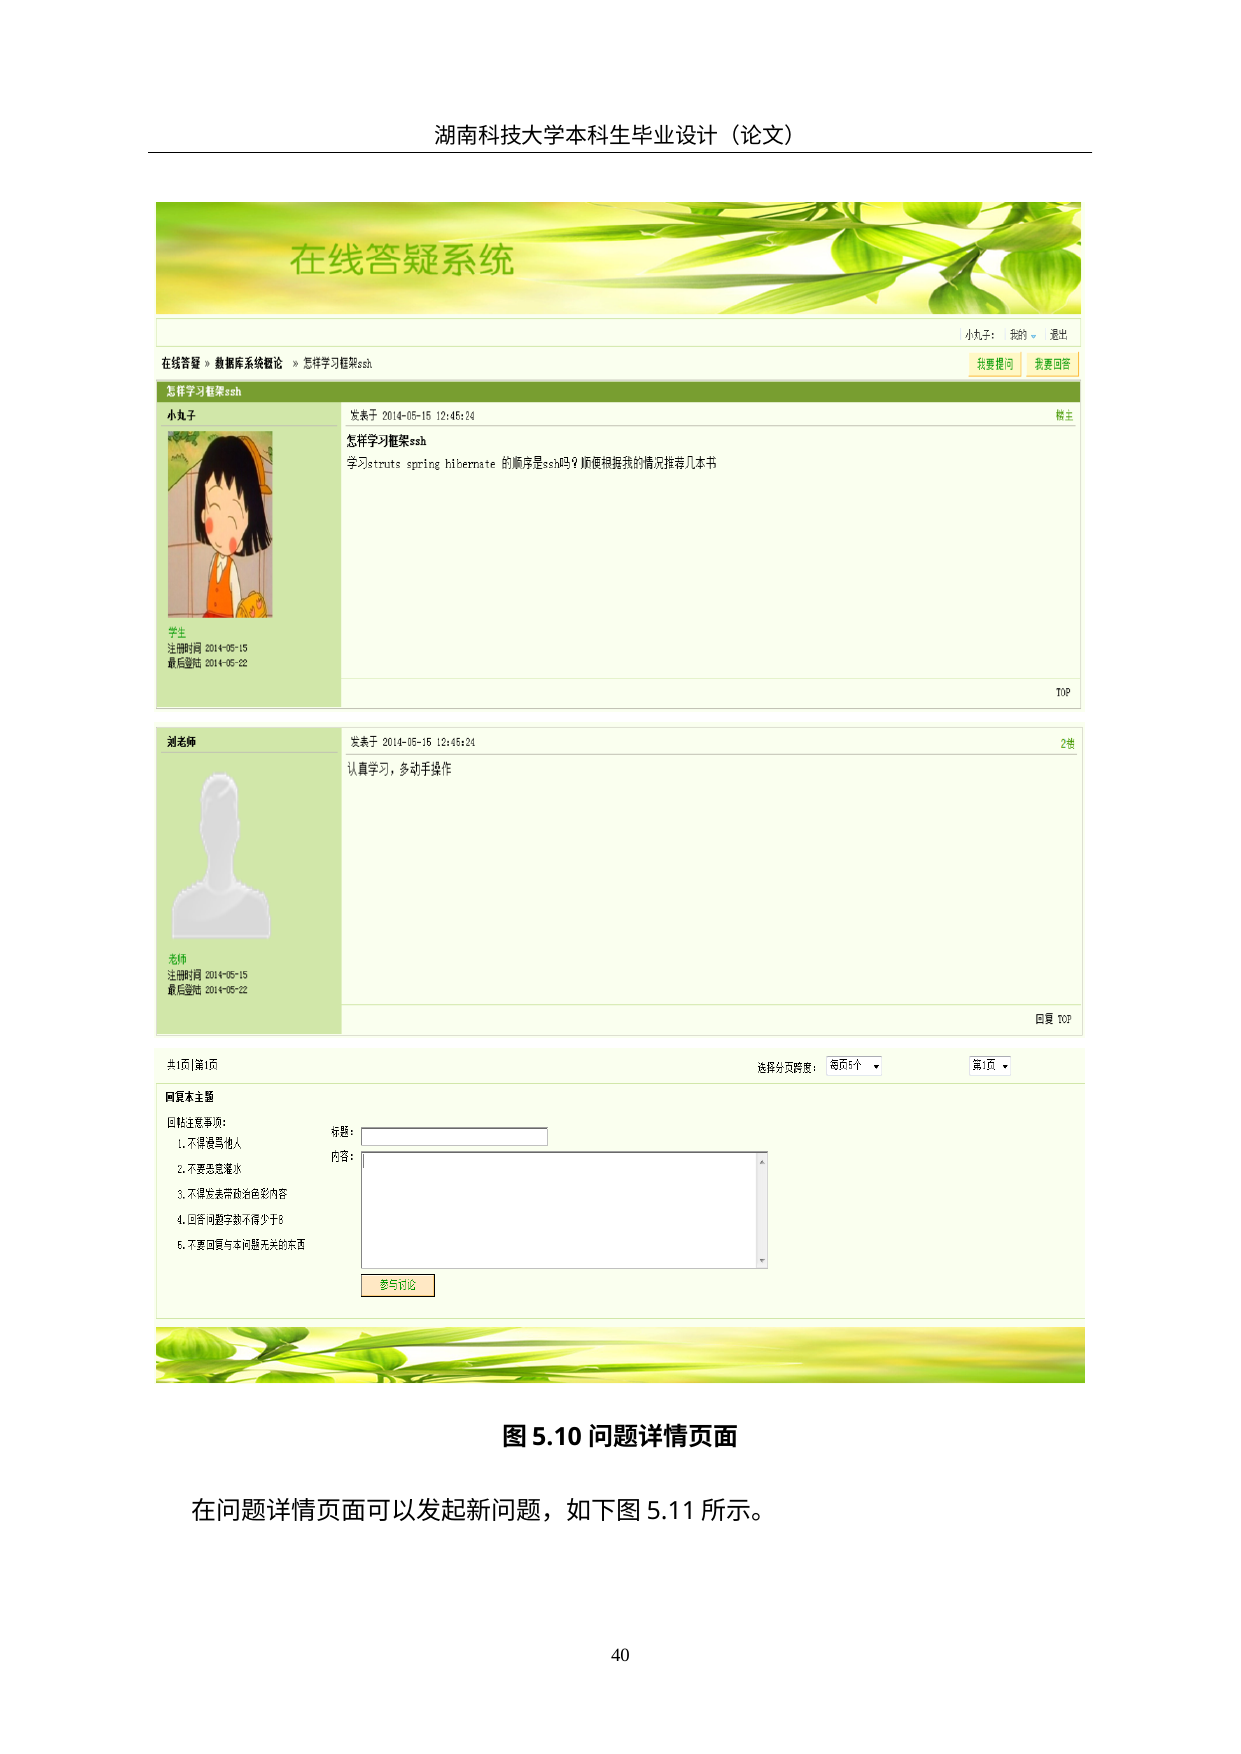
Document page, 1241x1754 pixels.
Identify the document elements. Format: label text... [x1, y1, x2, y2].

text 在问题详情页面可以发起新问题，如下图5.11所示。 [148, 1476, 1092, 1541]
text 图5.10 问题详情页面 [148, 1402, 1092, 1467]
picture [147, 192, 1092, 1393]
